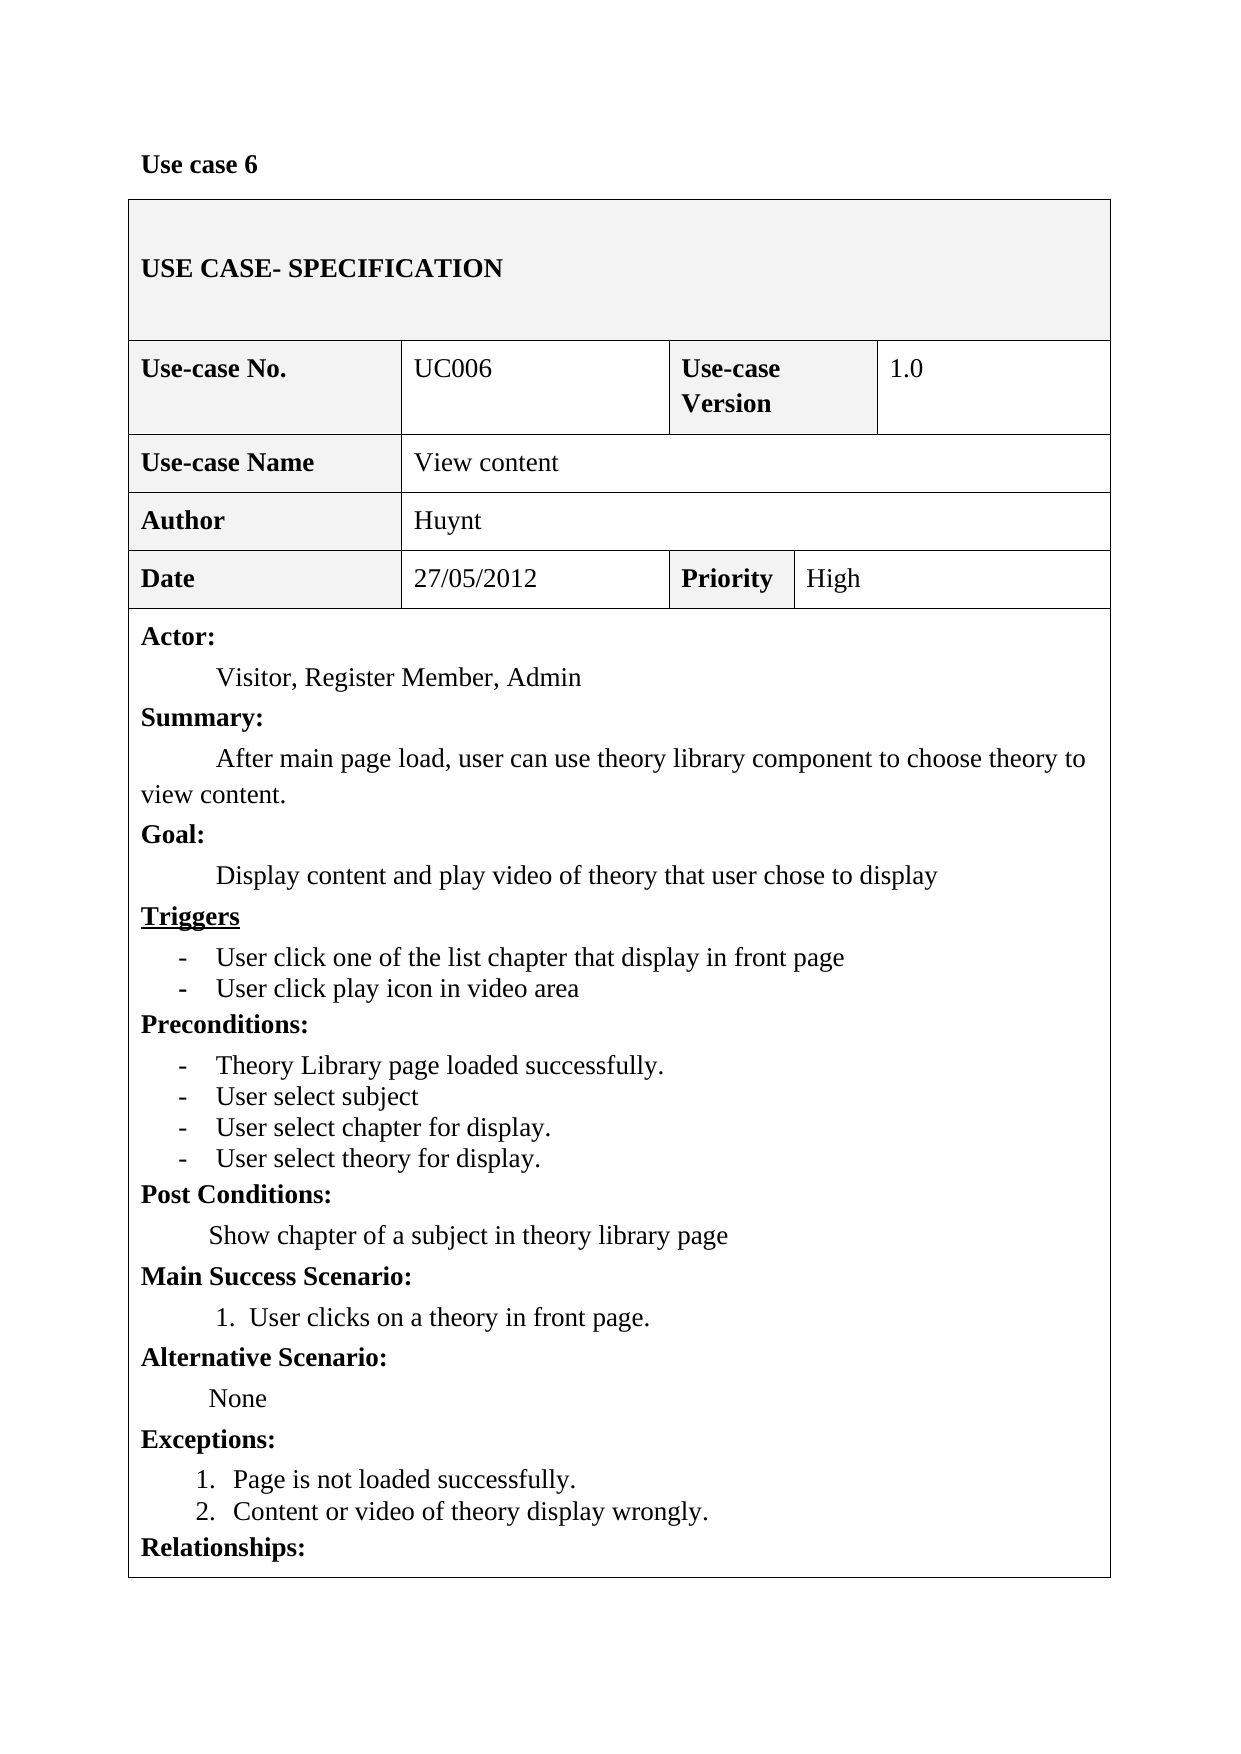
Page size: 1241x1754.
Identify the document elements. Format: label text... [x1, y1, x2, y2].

table_cell 1.0 [878, 341, 1110, 433]
table_cell Priority [670, 551, 794, 608]
table_cell View content [402, 435, 1110, 492]
table_cell Use-case Name [129, 435, 401, 492]
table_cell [129, 609, 1110, 1577]
table_cell UC006 [402, 341, 669, 433]
table_cell 27/05/2012 [402, 551, 669, 608]
text Use case 6 [141, 148, 1122, 179]
table_cell Use-case Version [670, 341, 877, 433]
table_cell High [795, 551, 1110, 608]
table_header USE CASE- SPECIFICATION [129, 200, 1110, 340]
table_cell Author [129, 493, 401, 550]
table_cell Use-case No. [129, 341, 401, 433]
table_cell Date [129, 551, 401, 608]
table_cell Huynt [402, 493, 1110, 550]
